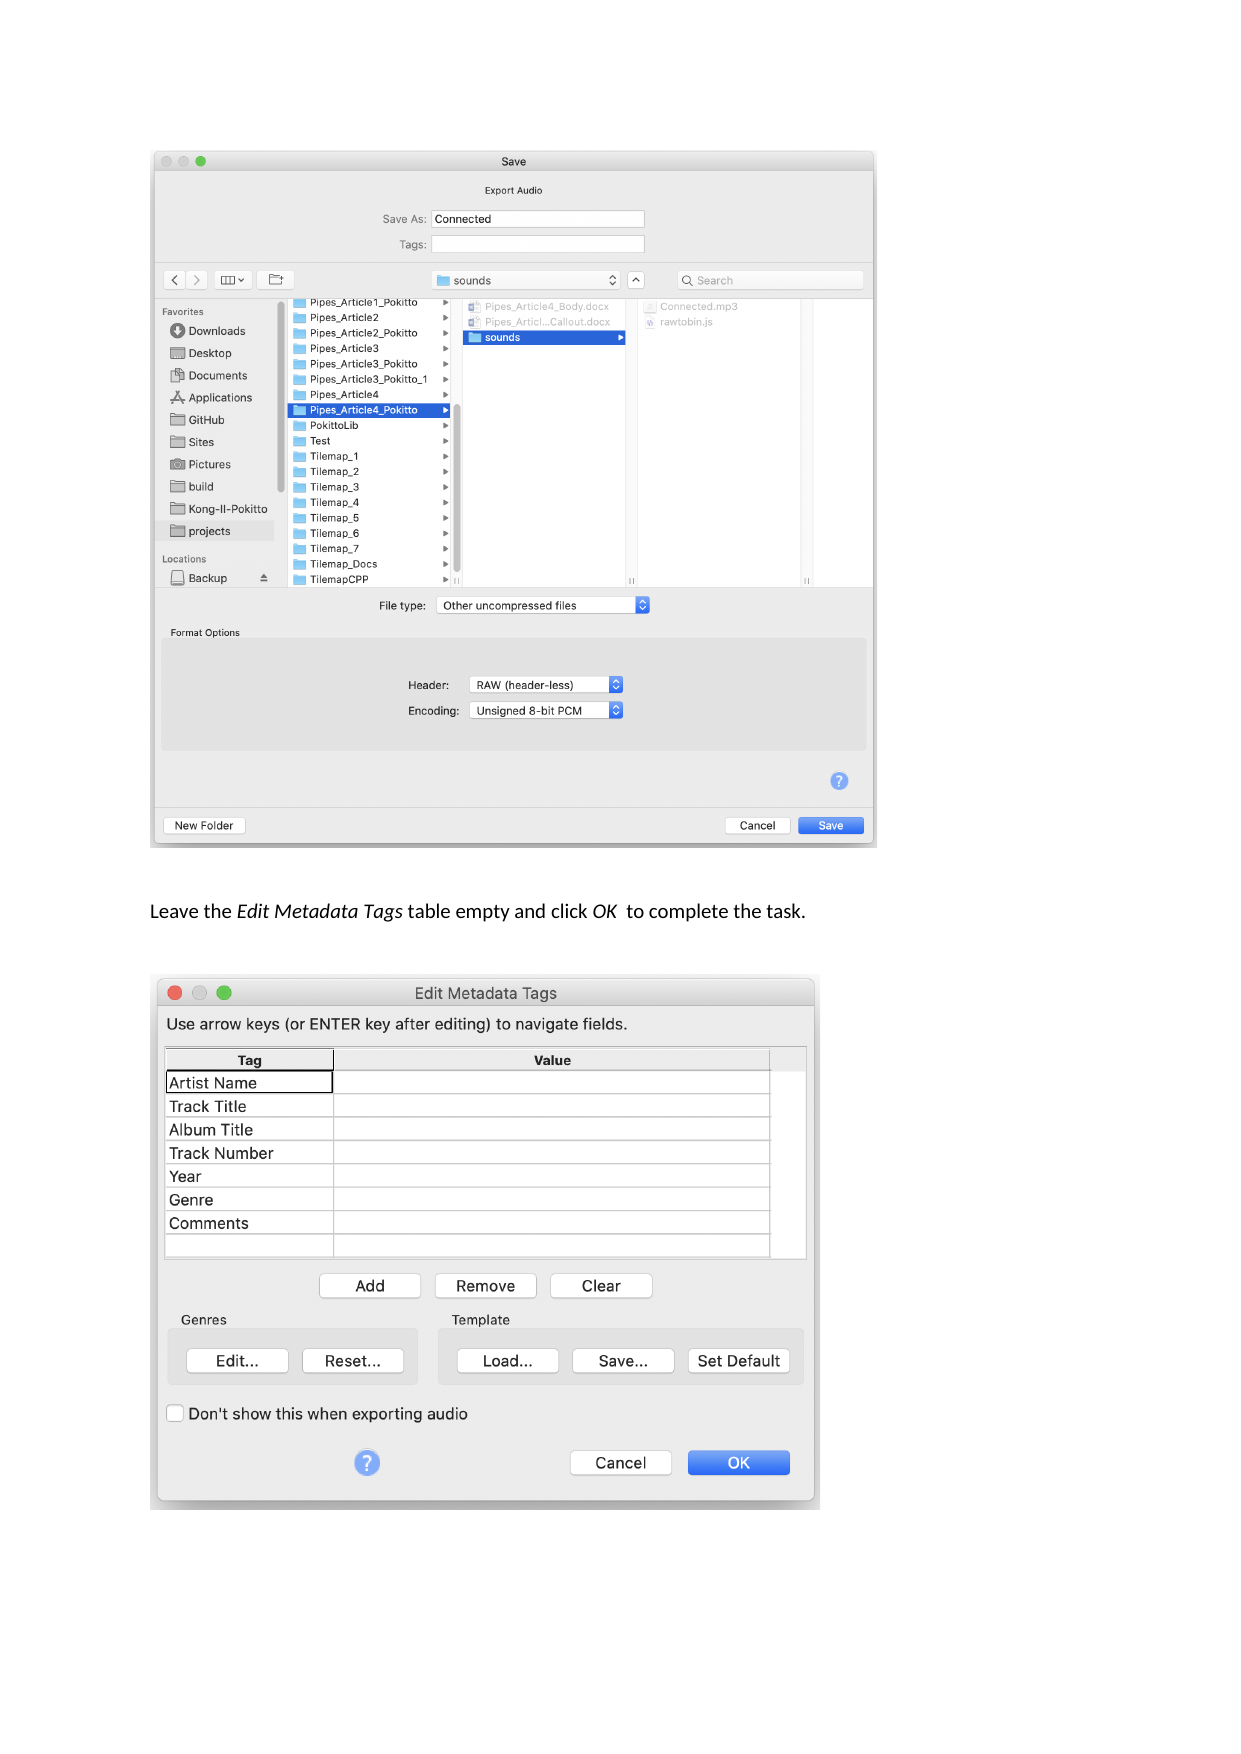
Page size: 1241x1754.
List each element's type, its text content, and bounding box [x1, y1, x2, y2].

picture [150, 150, 878, 848]
picture [150, 974, 821, 1510]
text Leave the Edit Metadata Tags table empty and click OK to complete the task. [150, 898, 1090, 924]
